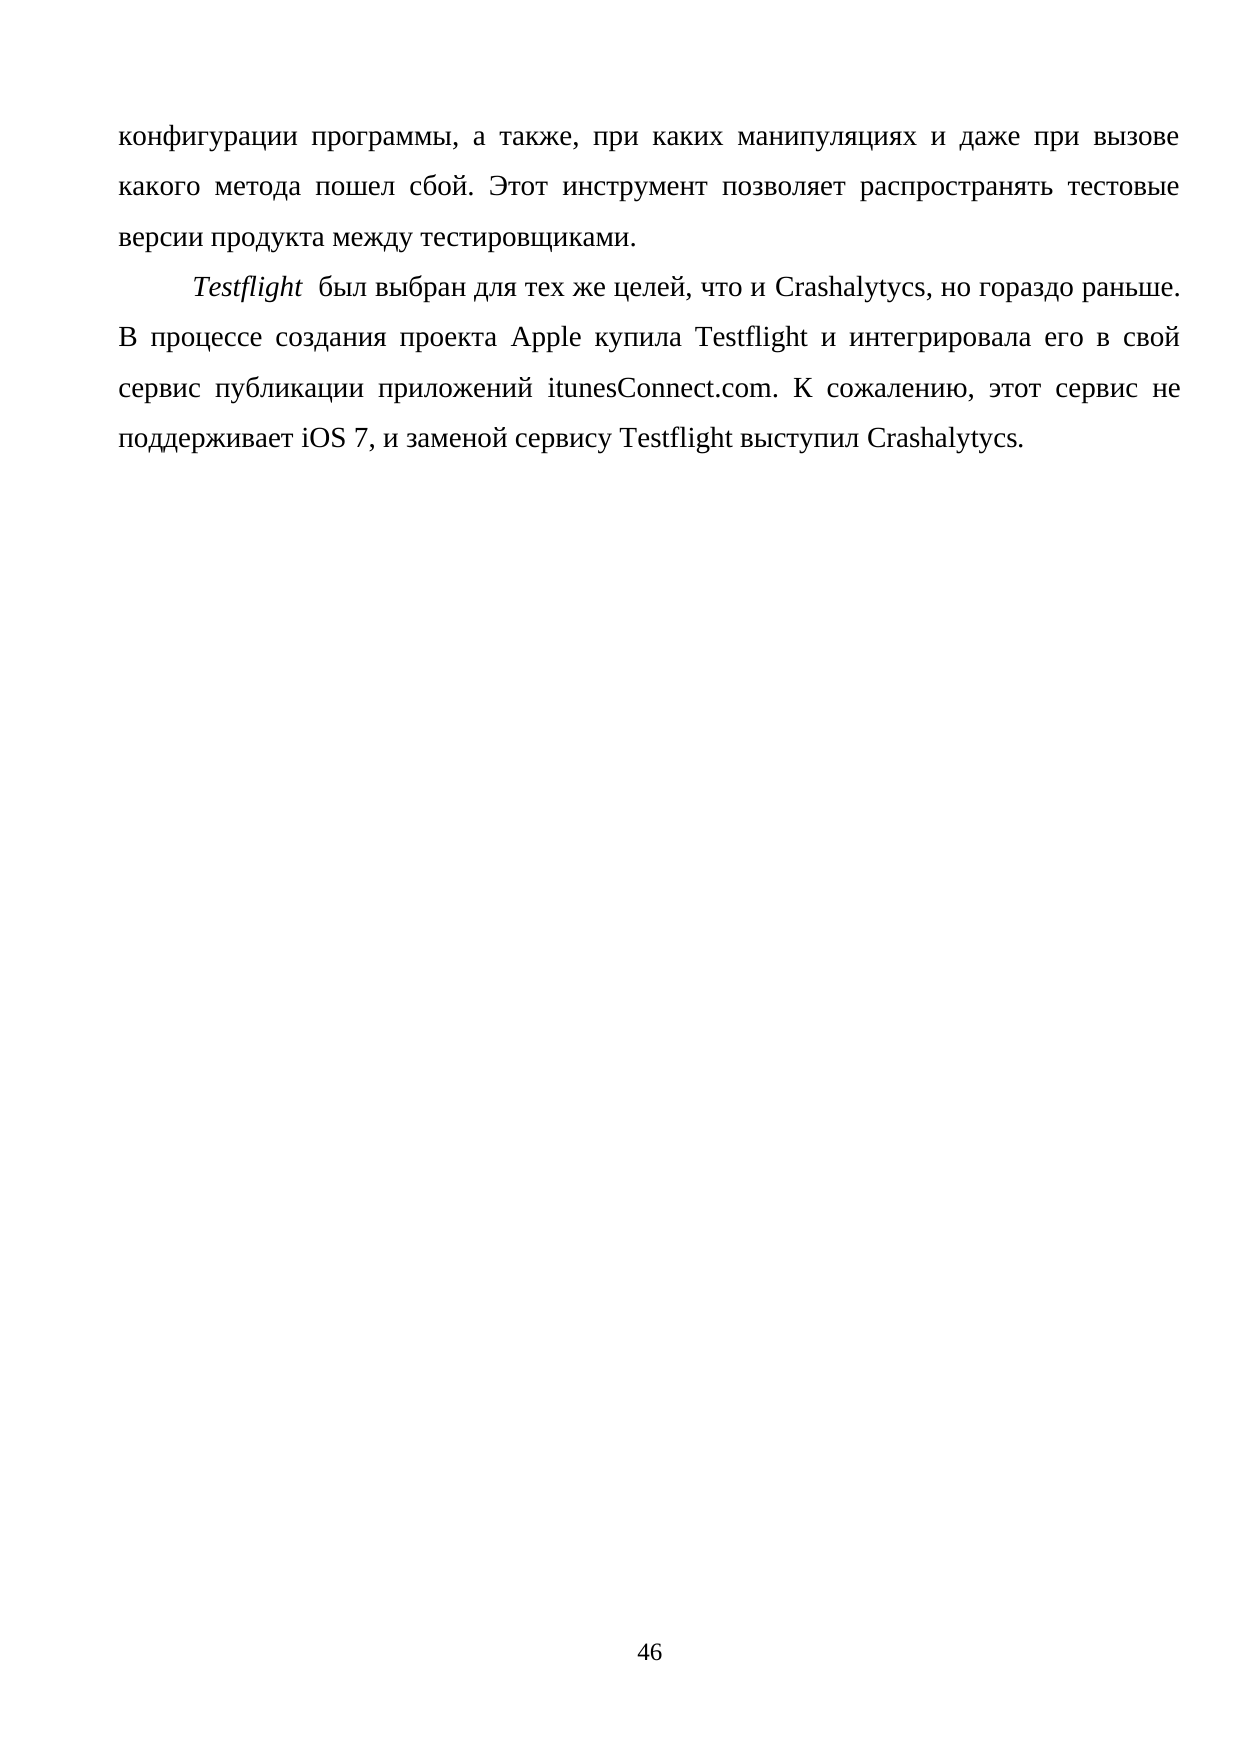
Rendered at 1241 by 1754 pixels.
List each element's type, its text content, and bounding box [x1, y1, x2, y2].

text Testflight был выбран для тех же целей, что и Crashalytycs, но гораздо раньше. В процессе создания проекта Apple купила Testflight и интегрировала его в свой сервис публикации приложений itunesConnect.com. К сожалению, этот сервис не поддерживает iOS 7, и заменой сервису Testflight выступил Crashalytycs. [118, 269, 1181, 453]
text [118, 118, 1181, 252]
